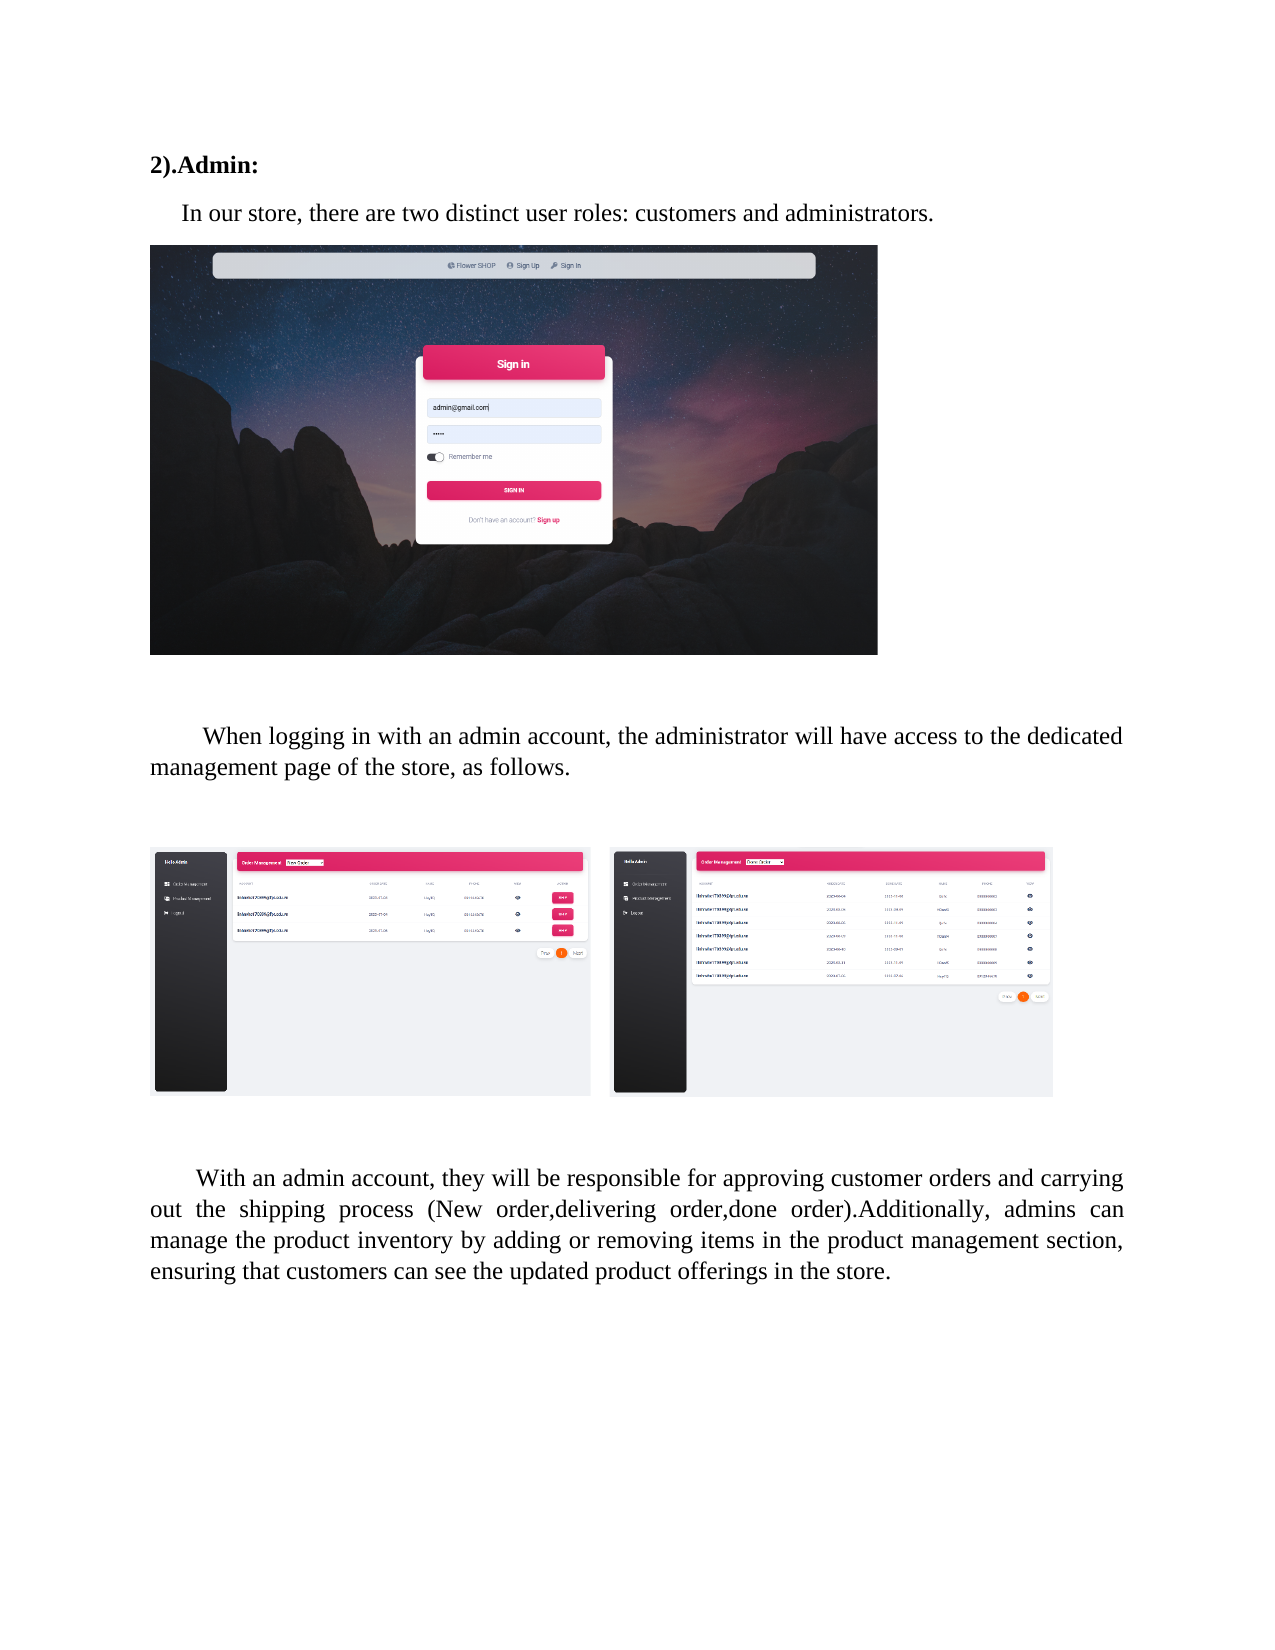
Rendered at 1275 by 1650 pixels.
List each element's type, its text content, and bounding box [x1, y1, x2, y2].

text 2).Admin: [150, 150, 1125, 179]
picture [150, 847, 591, 1096]
text With an admin account, they will be responsible for approving customer orders and carrying out the shipping process (New order,delivering order,done order).Additionally, admins can manage the product inventory by adding or removing items in the product management section, ensuring that customers can see the updated product offerings in the store. [150, 1163, 1125, 1285]
picture [150, 245, 878, 655]
text When logging in with an admin account, the administrator will have access to the dedicated management page of the store, as follows. [150, 721, 1125, 781]
picture [609, 847, 1053, 1097]
text In our store, there are two distinct user roles: customers and administrators. [150, 198, 1125, 226]
